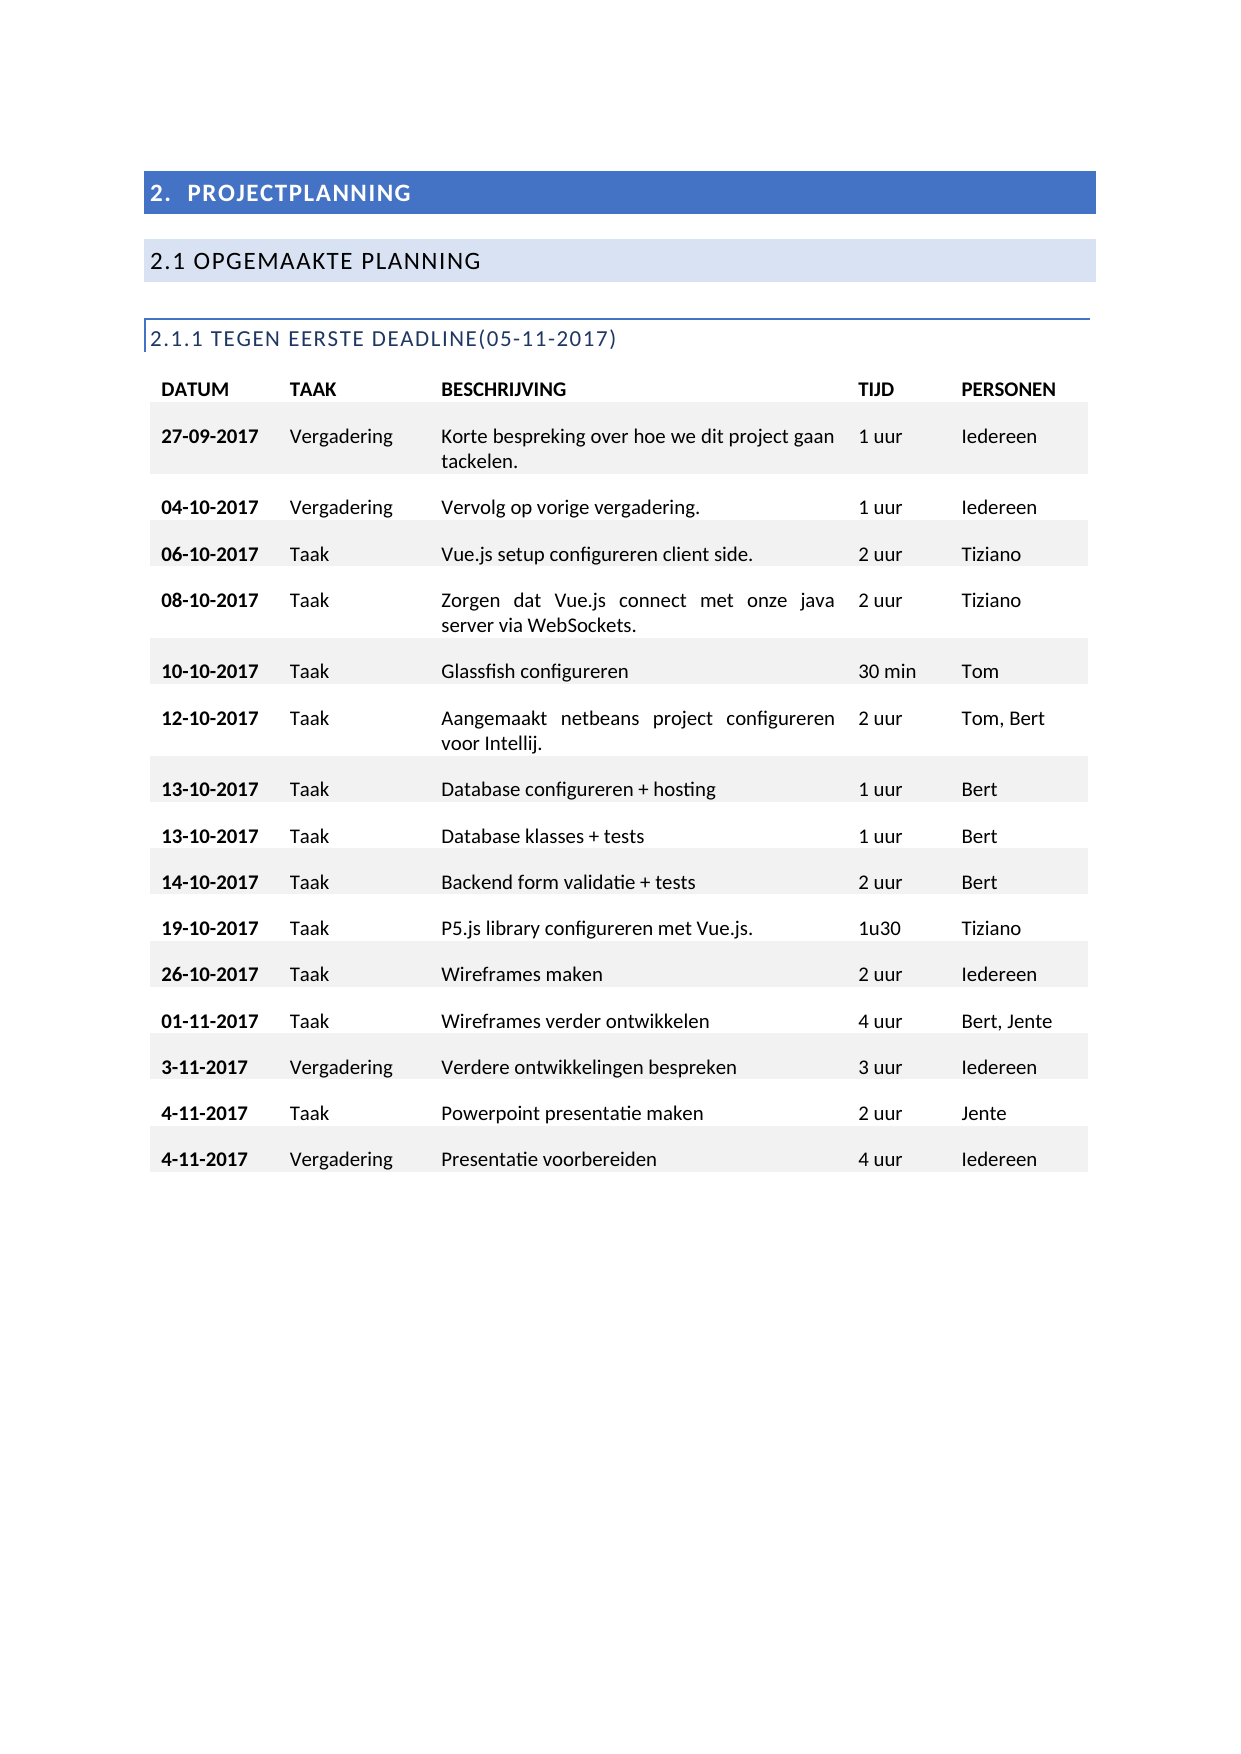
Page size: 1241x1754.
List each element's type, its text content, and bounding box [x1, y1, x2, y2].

table_cell 2 uur [847, 848, 950, 894]
table_cell Verdere ontwikkelingen bespreken [430, 1033, 847, 1079]
table_cell Bert [950, 802, 1088, 848]
table_cell 4-11-2017 [150, 1126, 278, 1172]
table_cell Glassfish configureren [430, 638, 847, 684]
table_cell Tiziano [950, 895, 1088, 941]
table_cell 4 uur [847, 987, 950, 1033]
table_cell 3 uur [847, 1033, 950, 1079]
table_cell Vergadering [278, 474, 430, 520]
table_cell 2 uur [847, 1080, 950, 1126]
table_cell Taak [278, 520, 430, 566]
table_cell 1 uur [847, 402, 950, 474]
table_cell Bert [950, 756, 1088, 802]
table_cell Tiziano [950, 520, 1088, 566]
table_cell 2 uur [847, 684, 950, 756]
table_header DATUM [150, 356, 278, 402]
table_cell 30 min [847, 638, 950, 684]
table_cell Iedereen [950, 1033, 1088, 1079]
table_cell Database configureren + hosting [430, 756, 847, 802]
subtitle 2.1.1 Tegen eerste deadline(05-11-2017) [146, 320, 1090, 352]
subtitle PROJECTPLANNING [150, 177, 1090, 208]
table_cell Tom, Bert [950, 684, 1088, 756]
table_cell Iedereen [950, 402, 1088, 474]
table_cell Vervolg op vorige vergadering. [430, 474, 847, 520]
table_cell Tom [950, 638, 1088, 684]
table_cell 2 uur [847, 941, 950, 987]
table_cell Backend form validatie + tests [430, 848, 847, 894]
table_header TAAK [278, 356, 430, 402]
table_cell 12-10-2017 [150, 684, 278, 756]
table_cell Taak [278, 941, 430, 987]
table_cell Bert [950, 848, 1088, 894]
table_cell 3-11-2017 [150, 1033, 278, 1079]
table_cell 13-10-2017 [150, 756, 278, 802]
table_cell 1 uur [847, 474, 950, 520]
table_cell Jente [950, 1080, 1088, 1126]
table_cell 1 uur [847, 802, 950, 848]
table_cell Vue.js setup configureren client side. [430, 520, 847, 566]
table_cell Tiziano [950, 566, 1088, 638]
table_cell 06-10-2017 [150, 520, 278, 566]
table_header PERSONEN [950, 356, 1088, 402]
table_cell Vergadering [278, 1126, 430, 1172]
subtitle 2.1 OPGEMAAKTE PLANNING [150, 245, 1090, 276]
table_cell 13-10-2017 [150, 802, 278, 848]
table_cell Taak [278, 987, 430, 1033]
table_cell 2 uur [847, 566, 950, 638]
table_cell Powerpoint presentatie maken [430, 1080, 847, 1126]
table_cell Bert, Jente [950, 987, 1088, 1033]
table_cell Vergadering [278, 1033, 430, 1079]
table_cell 1u30 [847, 895, 950, 941]
table_cell Iedereen [950, 474, 1088, 520]
table_cell Taak [278, 1080, 430, 1126]
table_cell Taak [278, 684, 430, 756]
table_cell P5.js library configureren met Vue.js. [430, 895, 847, 941]
table_cell Iedereen [950, 941, 1088, 987]
table_cell Presentatie voorbereiden [430, 1126, 847, 1172]
table_cell Aangemaakt netbeans project configureren voor Intellij. [430, 684, 847, 756]
table_cell Iedereen [950, 1126, 1088, 1172]
table_header BESCHRIJVING [430, 356, 847, 402]
table_cell Database klasses + tests [430, 802, 847, 848]
table_cell 27-09-2017 [150, 402, 278, 474]
table_cell Taak [278, 802, 430, 848]
table_cell 26-10-2017 [150, 941, 278, 987]
table_cell Wireframes verder ontwikkelen [430, 987, 847, 1033]
table_cell Taak [278, 638, 430, 684]
table_cell Taak [278, 756, 430, 802]
table_cell 19-10-2017 [150, 895, 278, 941]
table_cell Zorgen dat Vue.js connect met onze java server via WebSockets. [430, 566, 847, 638]
table_header TIJD [847, 356, 950, 402]
table_cell 08-10-2017 [150, 566, 278, 638]
table_cell Wireframes maken [430, 941, 847, 987]
table_cell 14-10-2017 [150, 848, 278, 894]
table_cell Taak [278, 848, 430, 894]
table_cell 1 uur [847, 756, 950, 802]
table_cell 4-11-2017 [150, 1080, 278, 1126]
table_cell 01-11-2017 [150, 987, 278, 1033]
table_cell Vergadering [278, 402, 430, 474]
table_cell 04-10-2017 [150, 474, 278, 520]
table_cell Korte bespreking over hoe we dit project gaan tackelen. [430, 402, 847, 474]
table_cell 10-10-2017 [150, 638, 278, 684]
table_cell 4 uur [847, 1126, 950, 1172]
table_cell Taak [278, 566, 430, 638]
table_cell Taak [278, 895, 430, 941]
table_cell 2 uur [847, 520, 950, 566]
